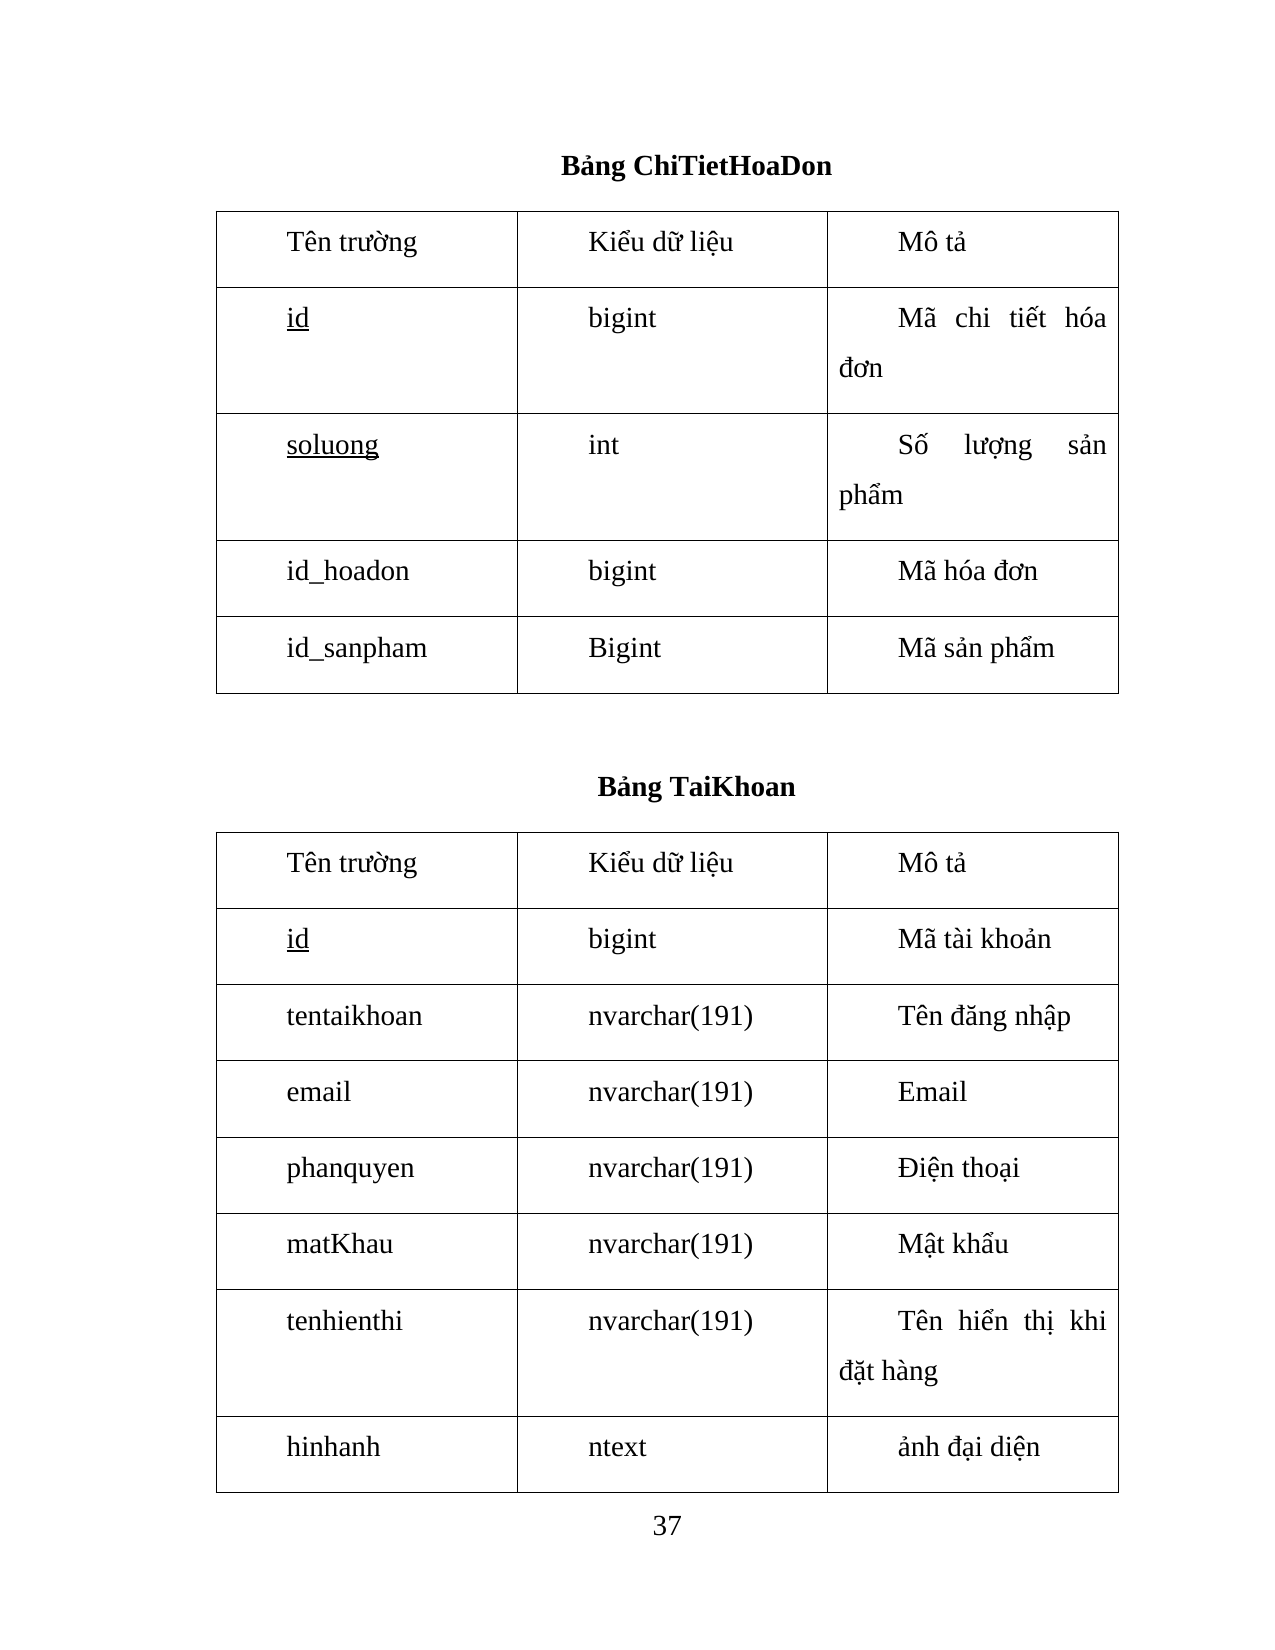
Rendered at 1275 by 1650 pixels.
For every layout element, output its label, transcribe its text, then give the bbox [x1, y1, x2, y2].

table_cell Mã sản phẩm [828, 617, 1118, 692]
table_cell Mã tài khoản [828, 909, 1118, 984]
table_cell Số lượng sản phẩm [828, 414, 1118, 540]
table_cell Bigint [518, 617, 827, 692]
table_cell bigint [518, 541, 827, 616]
table_cell Tên hiển thị khi đặt hàng [828, 1290, 1118, 1416]
table_cell ảnh đại diện [828, 1417, 1118, 1492]
table_cell Mã hóa đơn [828, 541, 1118, 616]
text Bảng TaiKhoan [177, 769, 1157, 802]
table_cell soluong [217, 414, 517, 540]
table_cell id [217, 909, 517, 984]
table_cell nvarchar(191) [518, 1290, 827, 1416]
table_cell bigint [518, 288, 827, 413]
table_header Tên trường [217, 833, 517, 908]
table_cell ntext [518, 1417, 827, 1492]
table_cell Email [828, 1061, 1118, 1137]
table_header Mô tả [828, 833, 1118, 908]
table_header Kiểu dữ liệu [518, 212, 827, 287]
table_cell email [217, 1061, 517, 1137]
text Bảng ChiTietHoaDon [177, 148, 1157, 181]
table_cell id [217, 288, 517, 413]
table_cell hinhanh [217, 1417, 517, 1492]
table_header Tên trường [217, 212, 517, 287]
table_cell nvarchar(191) [518, 1214, 827, 1289]
table_cell id_hoadon [217, 541, 517, 616]
table_cell nvarchar(191) [518, 1138, 827, 1213]
table_cell tentaikhoan [217, 985, 517, 1060]
table_header Kiểu dữ liệu [518, 833, 827, 908]
table_cell Mật khẩu [828, 1214, 1118, 1289]
table_cell nvarchar(191) [518, 1061, 827, 1137]
table_cell bigint [518, 909, 827, 984]
table_cell Tên đăng nhập [828, 985, 1118, 1060]
table_cell tenhienthi [217, 1290, 517, 1416]
table_cell Mã chi tiết hóa đơn [828, 288, 1118, 413]
table_cell id_sanpham [217, 617, 517, 692]
table_cell int [518, 414, 827, 540]
table_cell matKhau [217, 1214, 517, 1289]
table_cell Điện thoại [828, 1138, 1118, 1213]
table_cell phanquyen [217, 1138, 517, 1213]
table_cell nvarchar(191) [518, 985, 827, 1060]
table_header Mô tả [828, 212, 1118, 287]
